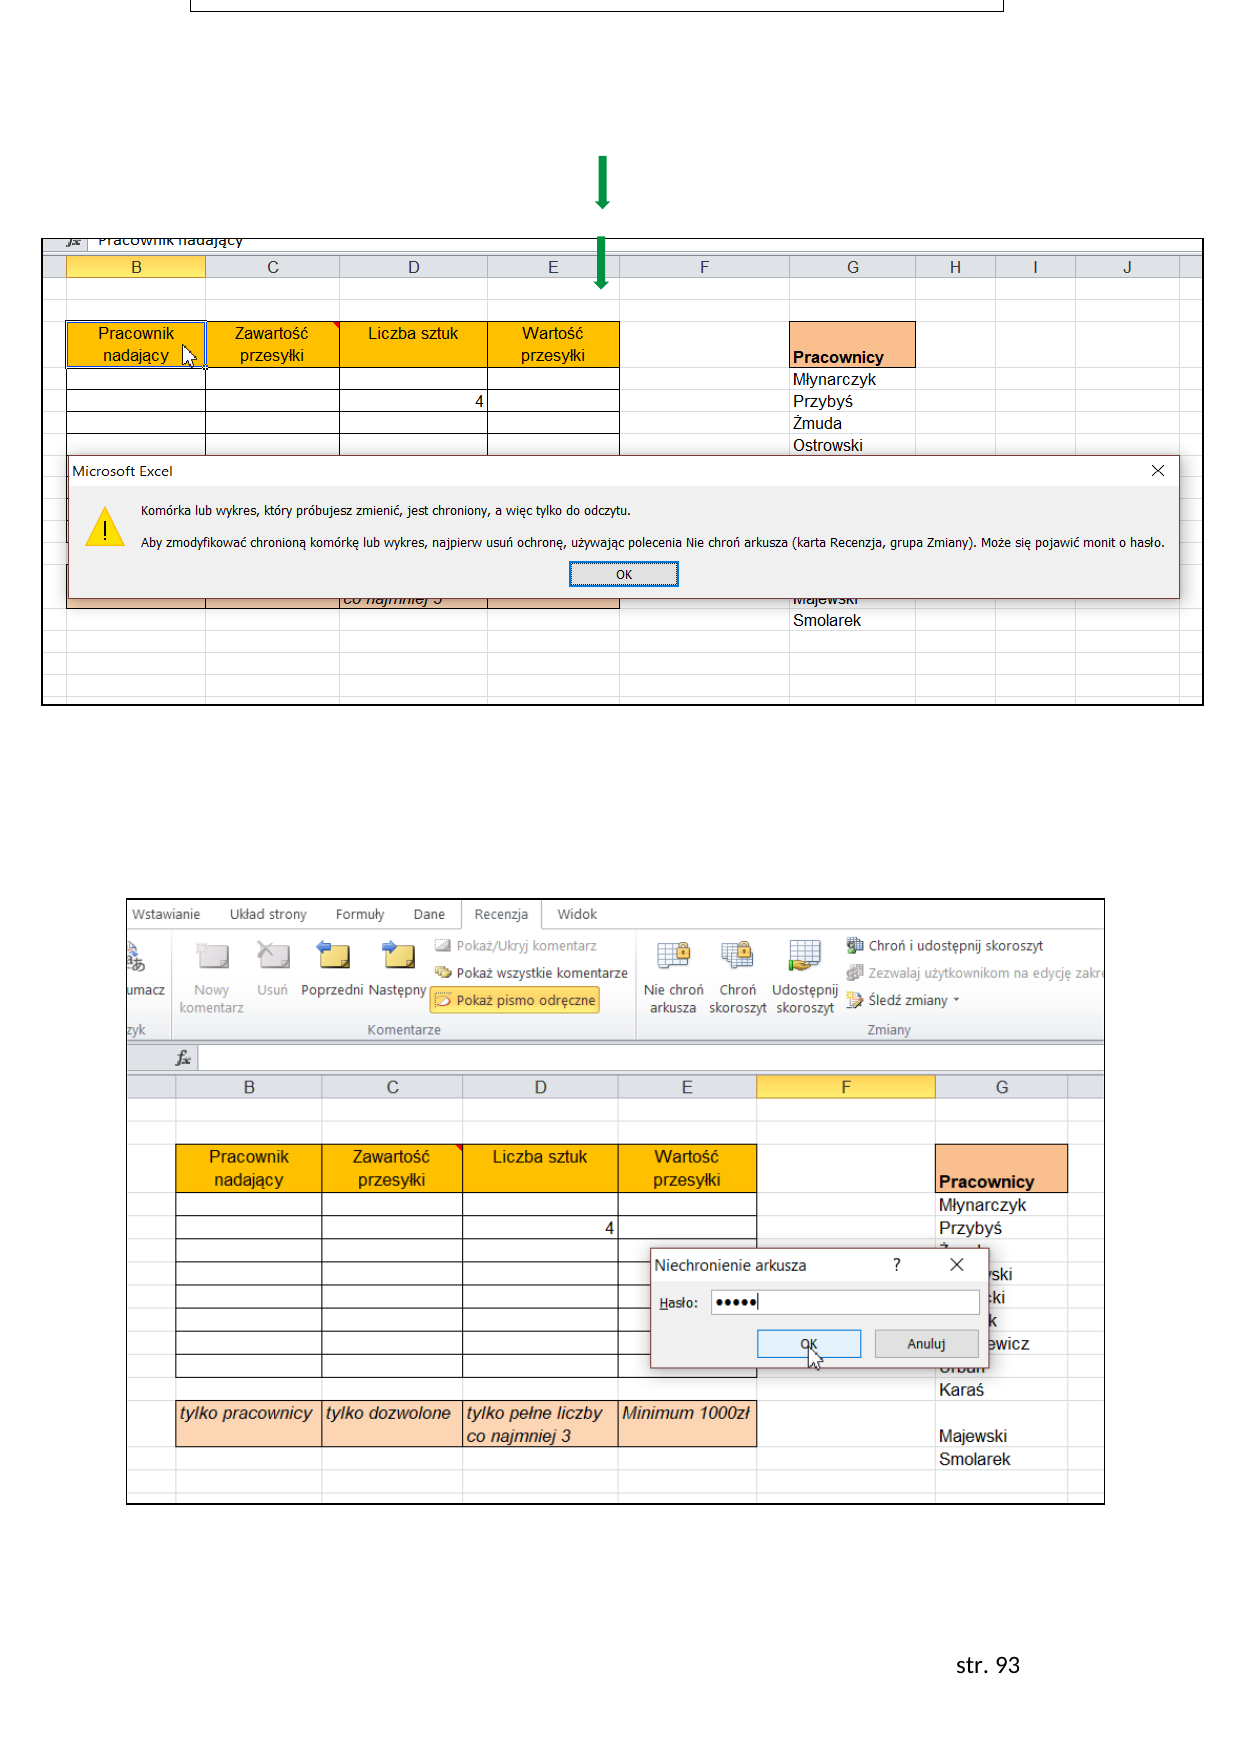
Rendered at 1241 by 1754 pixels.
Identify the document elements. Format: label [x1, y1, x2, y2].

picture [43, 239, 1202, 704]
picture [127, 900, 1104, 1503]
